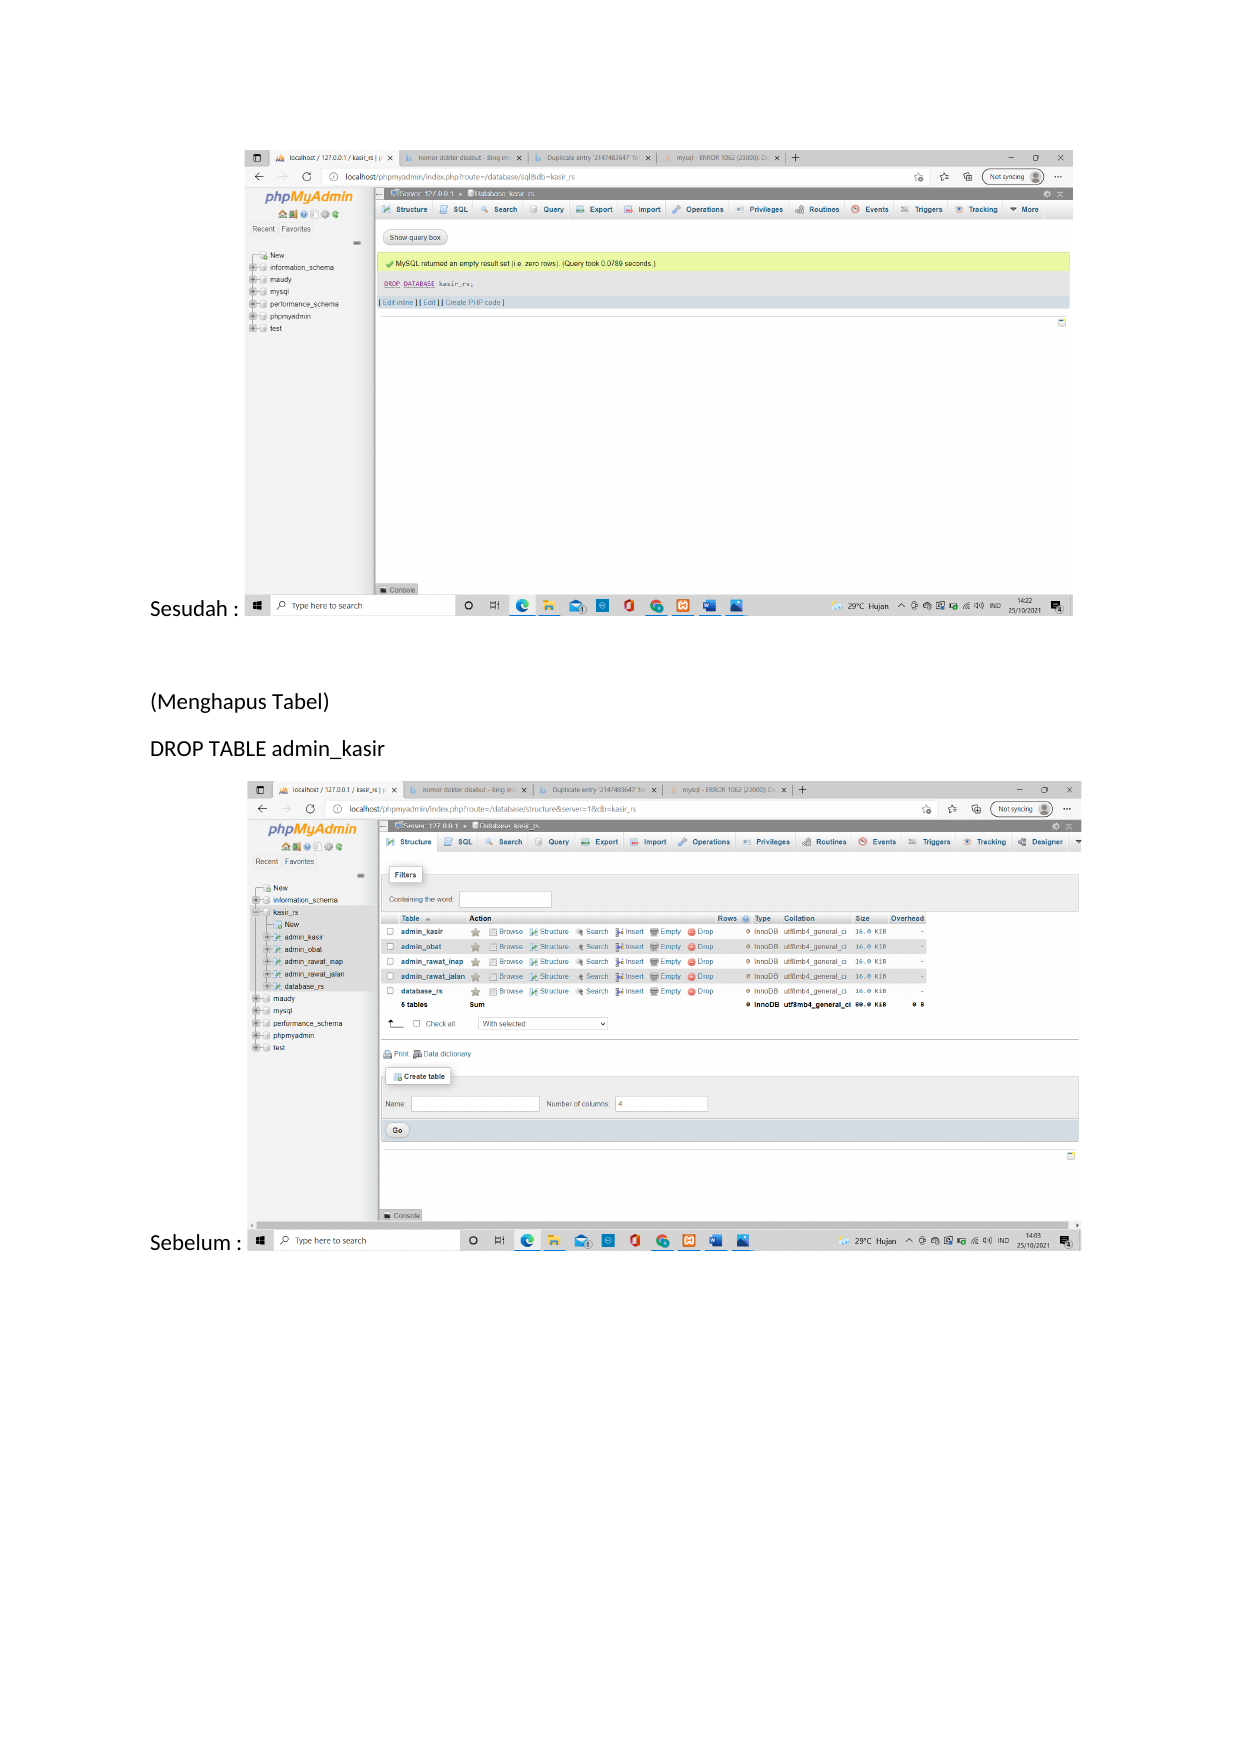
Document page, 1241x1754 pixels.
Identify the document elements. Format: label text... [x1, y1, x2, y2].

text DROP TABLE admin_kasir [150, 734, 1090, 762]
picture [247, 781, 1082, 1251]
text (Menghapus Tabel) [150, 687, 1090, 715]
picture [244, 150, 1073, 616]
